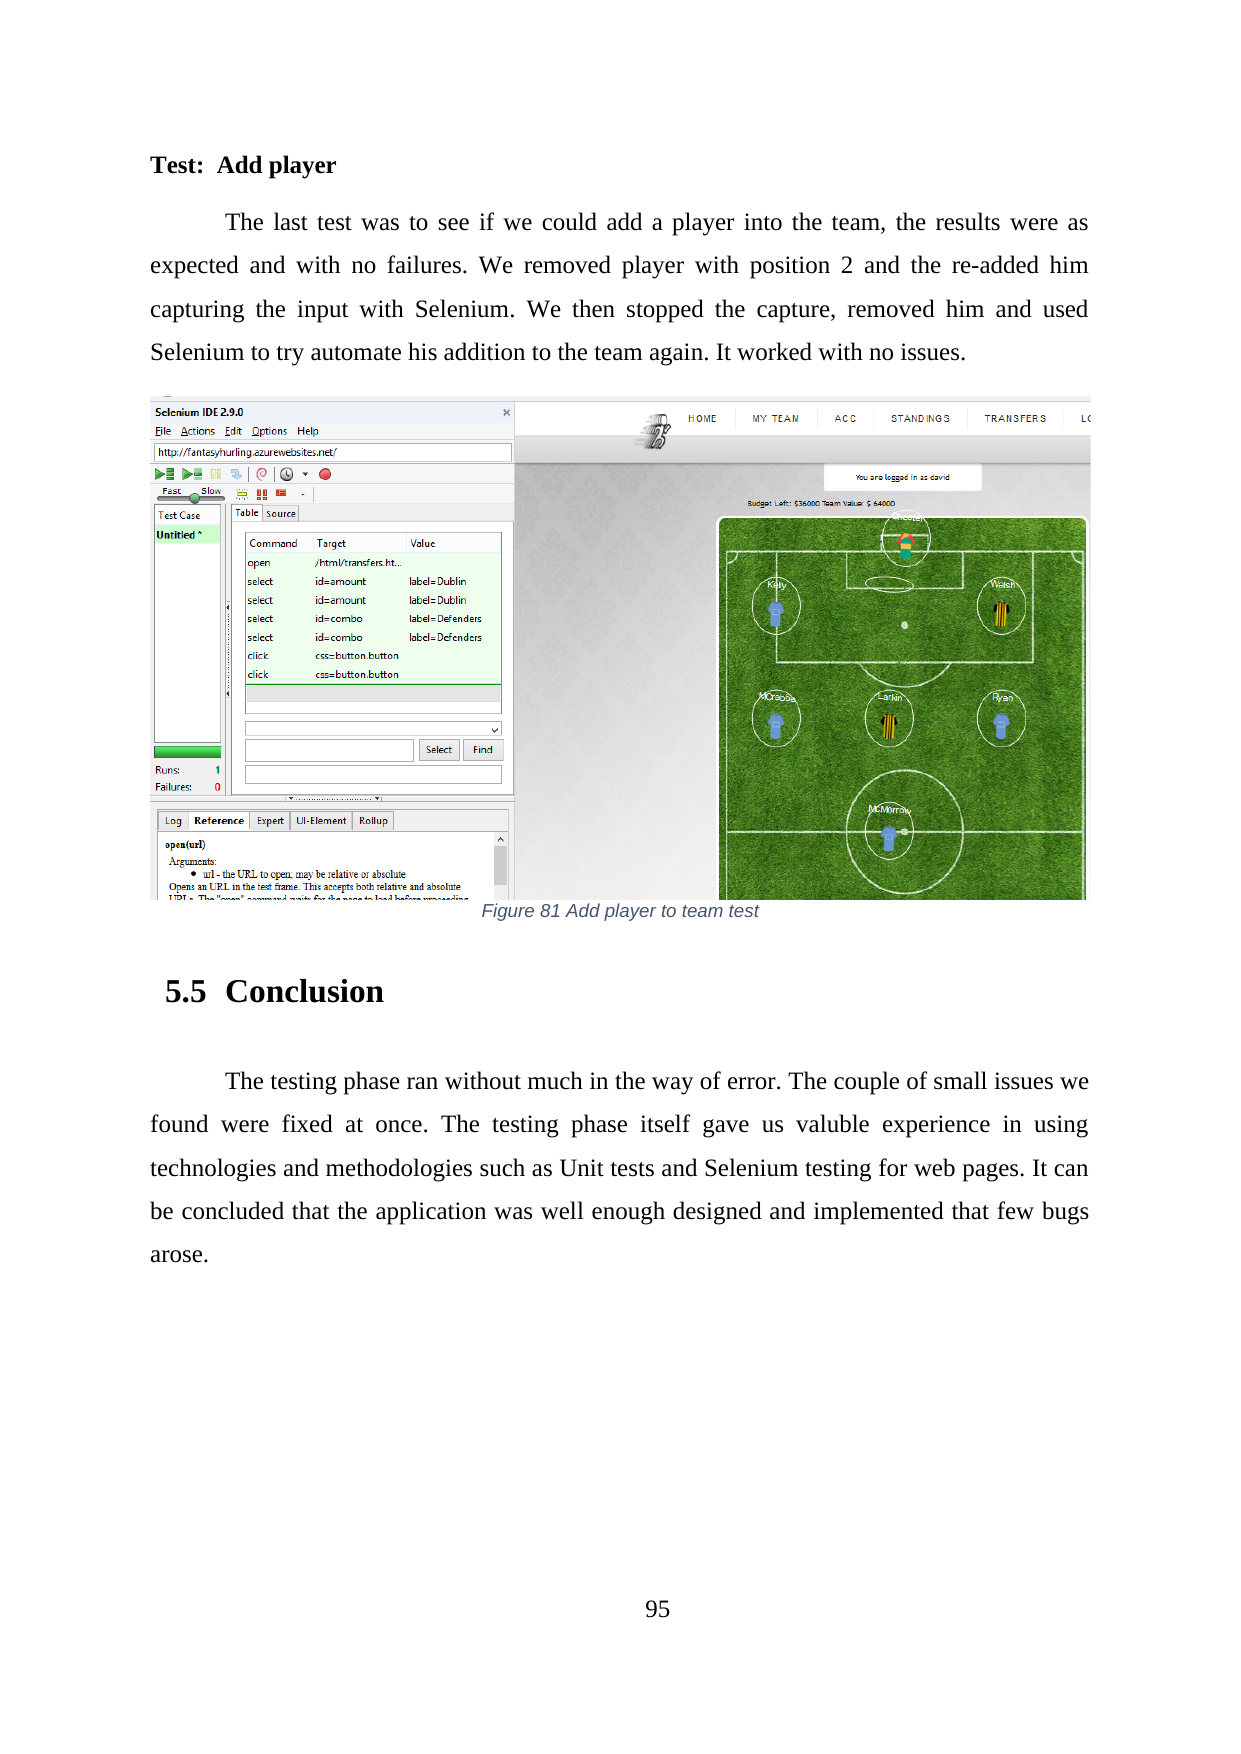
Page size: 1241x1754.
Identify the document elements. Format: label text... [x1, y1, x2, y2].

subtitle Conclusion [165, 971, 1090, 1010]
text The last test was to see if we could add a player into the team, the results were as expected and with no failures. We removed player with position 2 and the re-added him capturing the input with Selenium. We then stopped the capture, removed him and used Selenium to try automate his addition to the team again. It worked with no issues. [150, 207, 1090, 366]
picture [150, 396, 1091, 900]
subtitle Test: Add player [150, 150, 1090, 179]
text The testing phase ran without much in the way of error. The couple of small issues we found were fixed at once. The testing phase itself gave us valuble experience in using technologies and methodologies such as Unit tests and Selenium testing for web pages. It can be concluded that the application was well enough designed and implemented that few bugs arose. [150, 1066, 1090, 1268]
